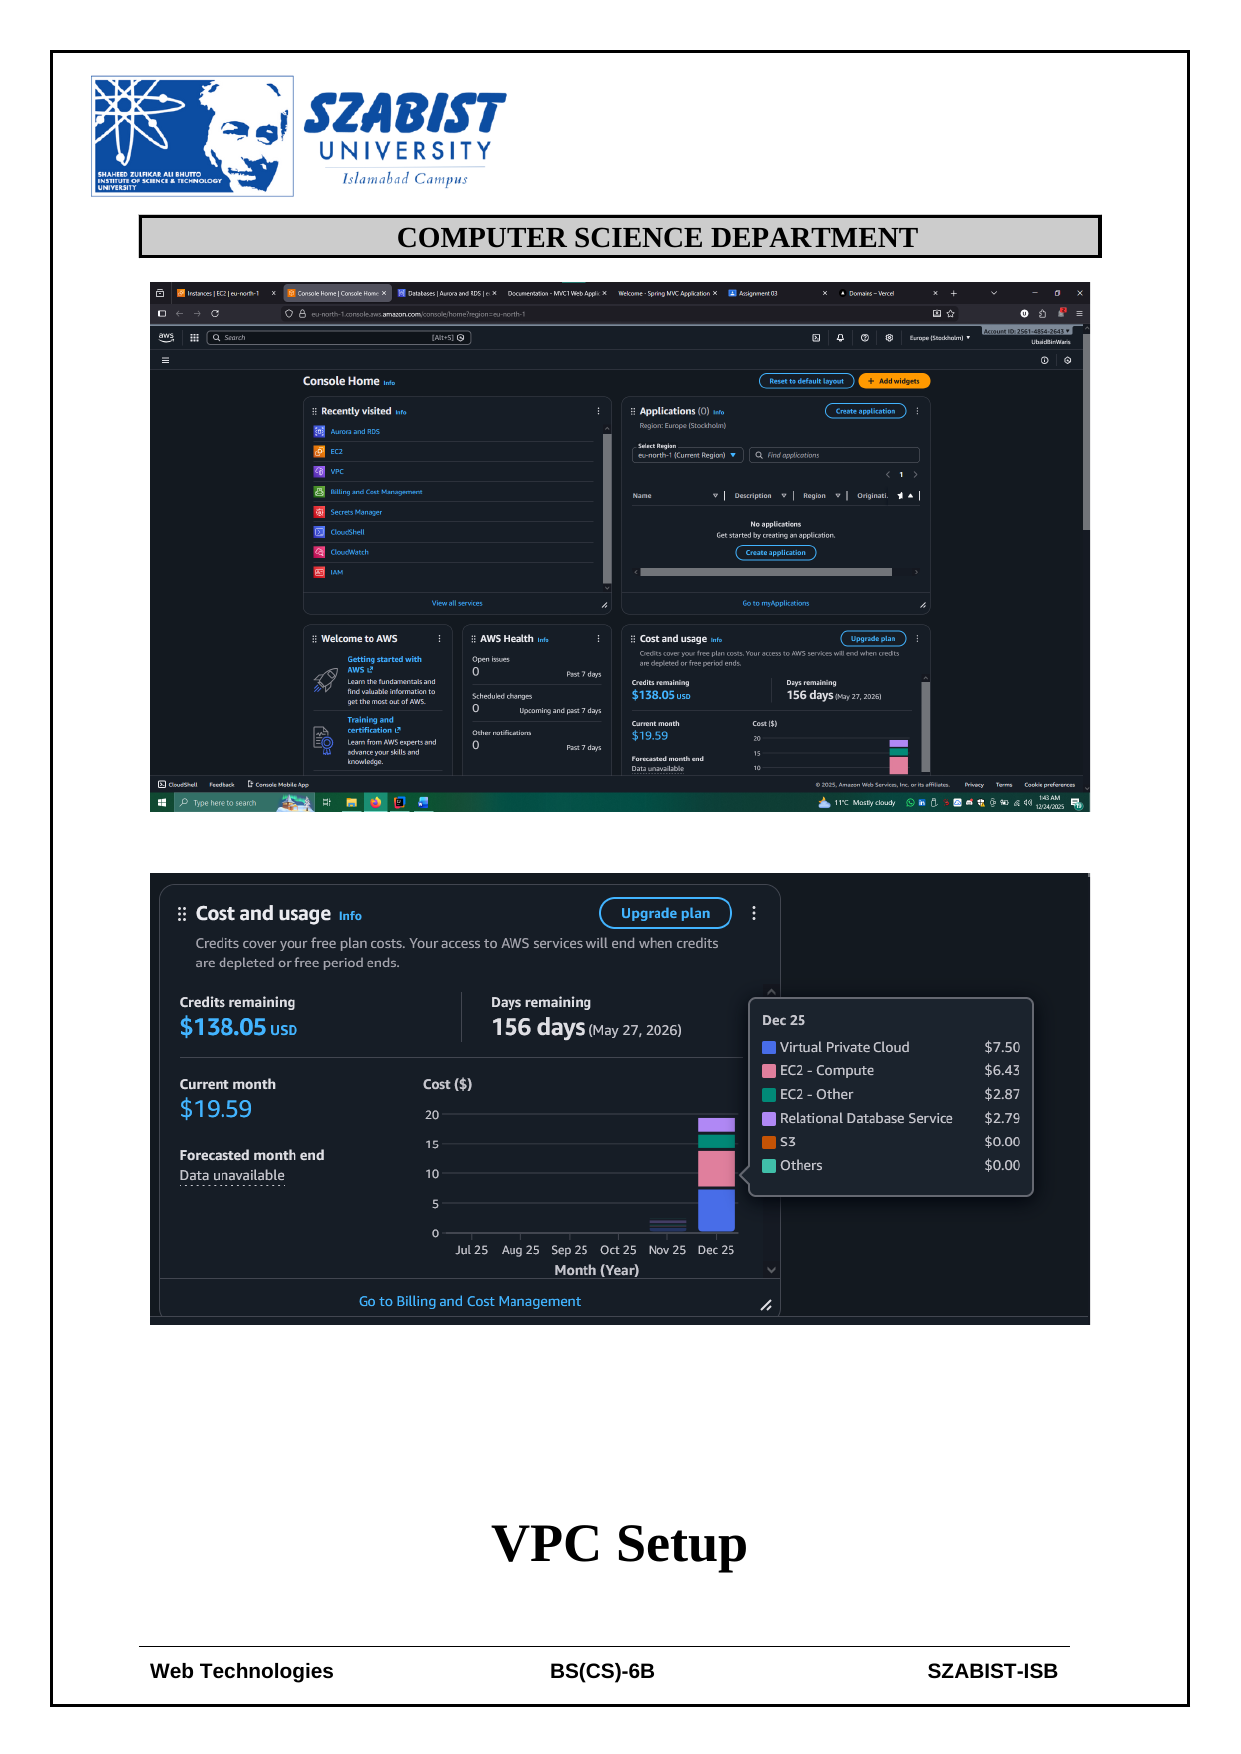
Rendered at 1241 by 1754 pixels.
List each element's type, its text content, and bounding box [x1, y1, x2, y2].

picture [150, 873, 1091, 1325]
picture [150, 282, 1091, 812]
picture [91, 75, 513, 198]
text VPC Setup [150, 1511, 1090, 1573]
